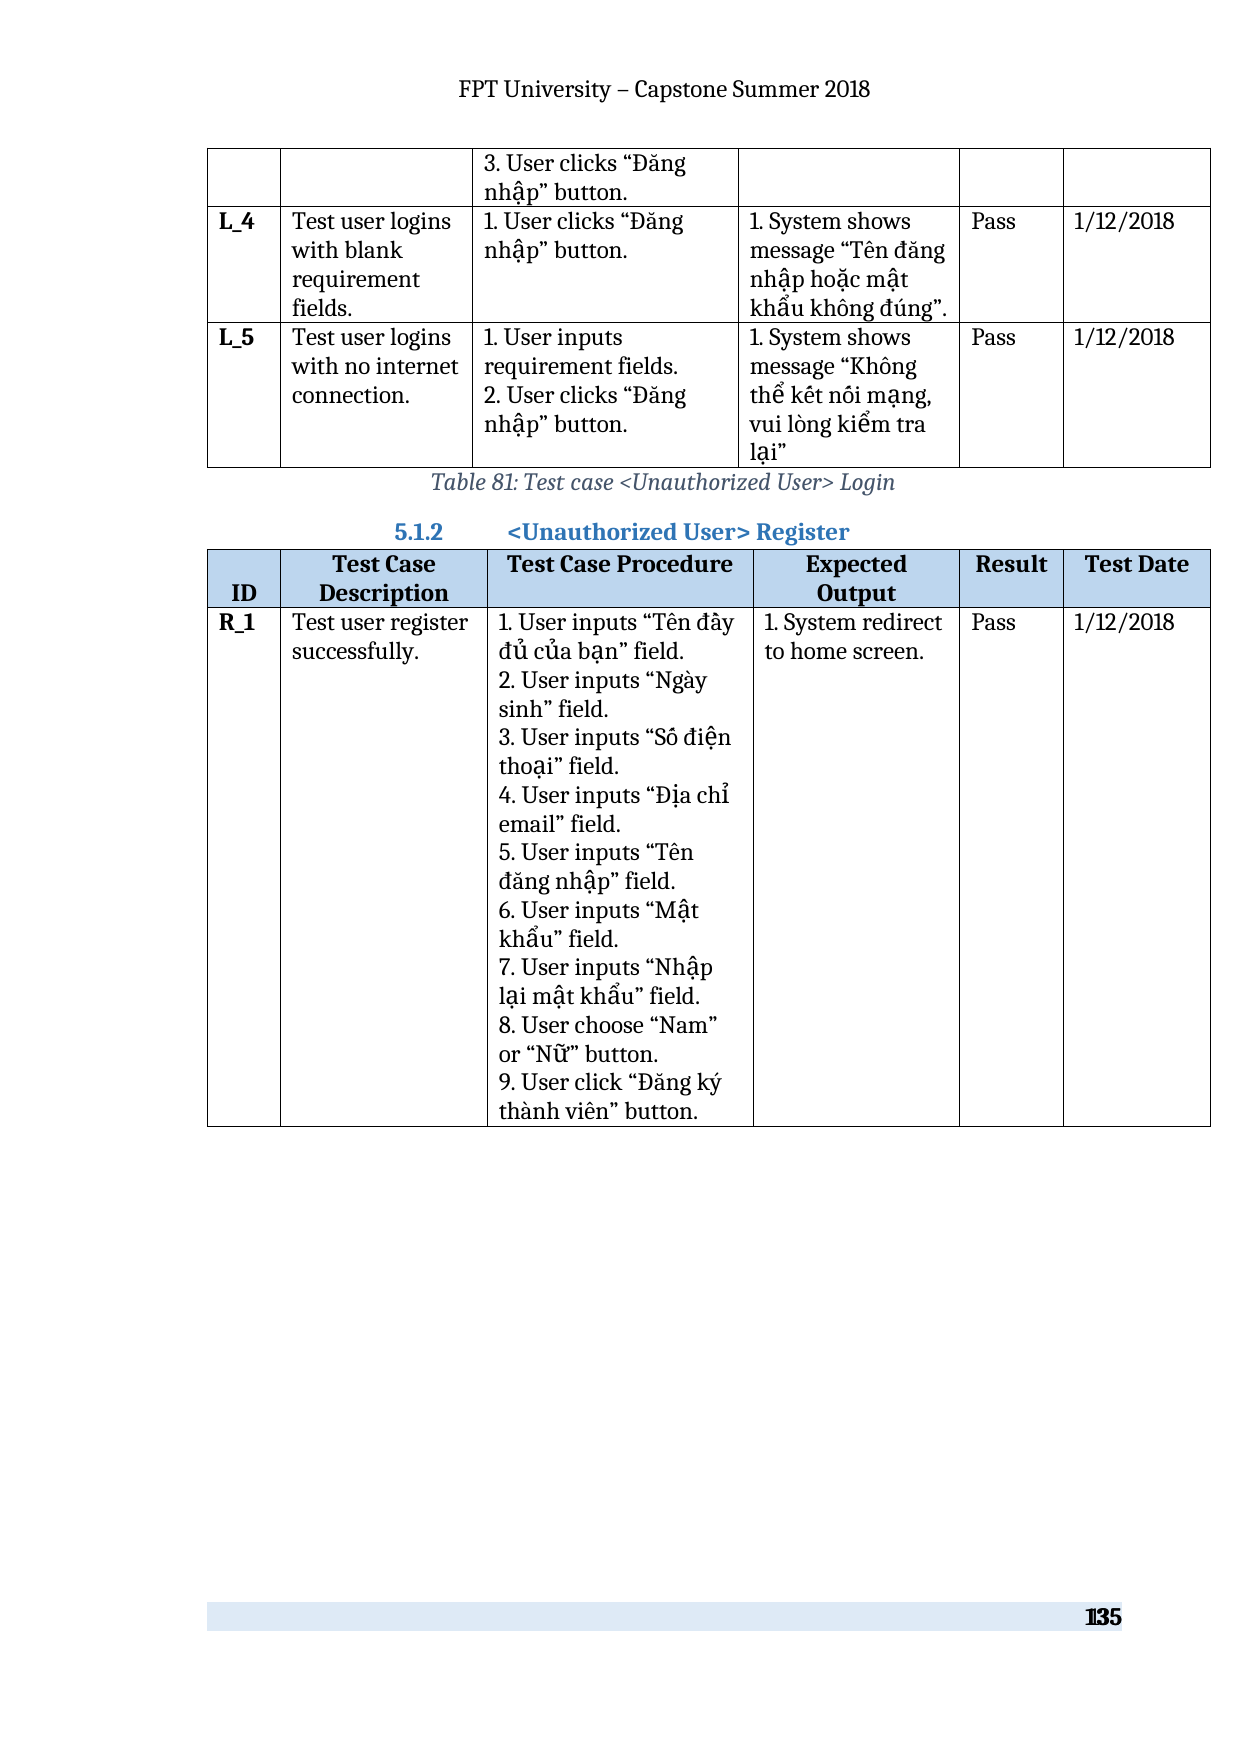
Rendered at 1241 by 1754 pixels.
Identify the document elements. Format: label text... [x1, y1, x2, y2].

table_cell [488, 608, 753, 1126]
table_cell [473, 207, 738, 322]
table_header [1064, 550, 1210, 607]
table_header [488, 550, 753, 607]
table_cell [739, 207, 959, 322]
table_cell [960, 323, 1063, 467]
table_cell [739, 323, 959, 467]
text Table 81: Test case <Unauthorized User> Login [207, 468, 1122, 497]
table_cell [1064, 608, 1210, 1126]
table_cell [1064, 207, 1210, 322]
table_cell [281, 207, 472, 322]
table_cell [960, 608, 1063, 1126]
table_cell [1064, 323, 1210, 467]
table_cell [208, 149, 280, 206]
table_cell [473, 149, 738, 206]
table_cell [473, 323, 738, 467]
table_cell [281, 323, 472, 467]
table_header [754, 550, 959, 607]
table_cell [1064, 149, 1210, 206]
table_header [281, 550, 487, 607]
subtitle 5.1.2 <Unauthorized User> Register [394, 518, 1122, 546]
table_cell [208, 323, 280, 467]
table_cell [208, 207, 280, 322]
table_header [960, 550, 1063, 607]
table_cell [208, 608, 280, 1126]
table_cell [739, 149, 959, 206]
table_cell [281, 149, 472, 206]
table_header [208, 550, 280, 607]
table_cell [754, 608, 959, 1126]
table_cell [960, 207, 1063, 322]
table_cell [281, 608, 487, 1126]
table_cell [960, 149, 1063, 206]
